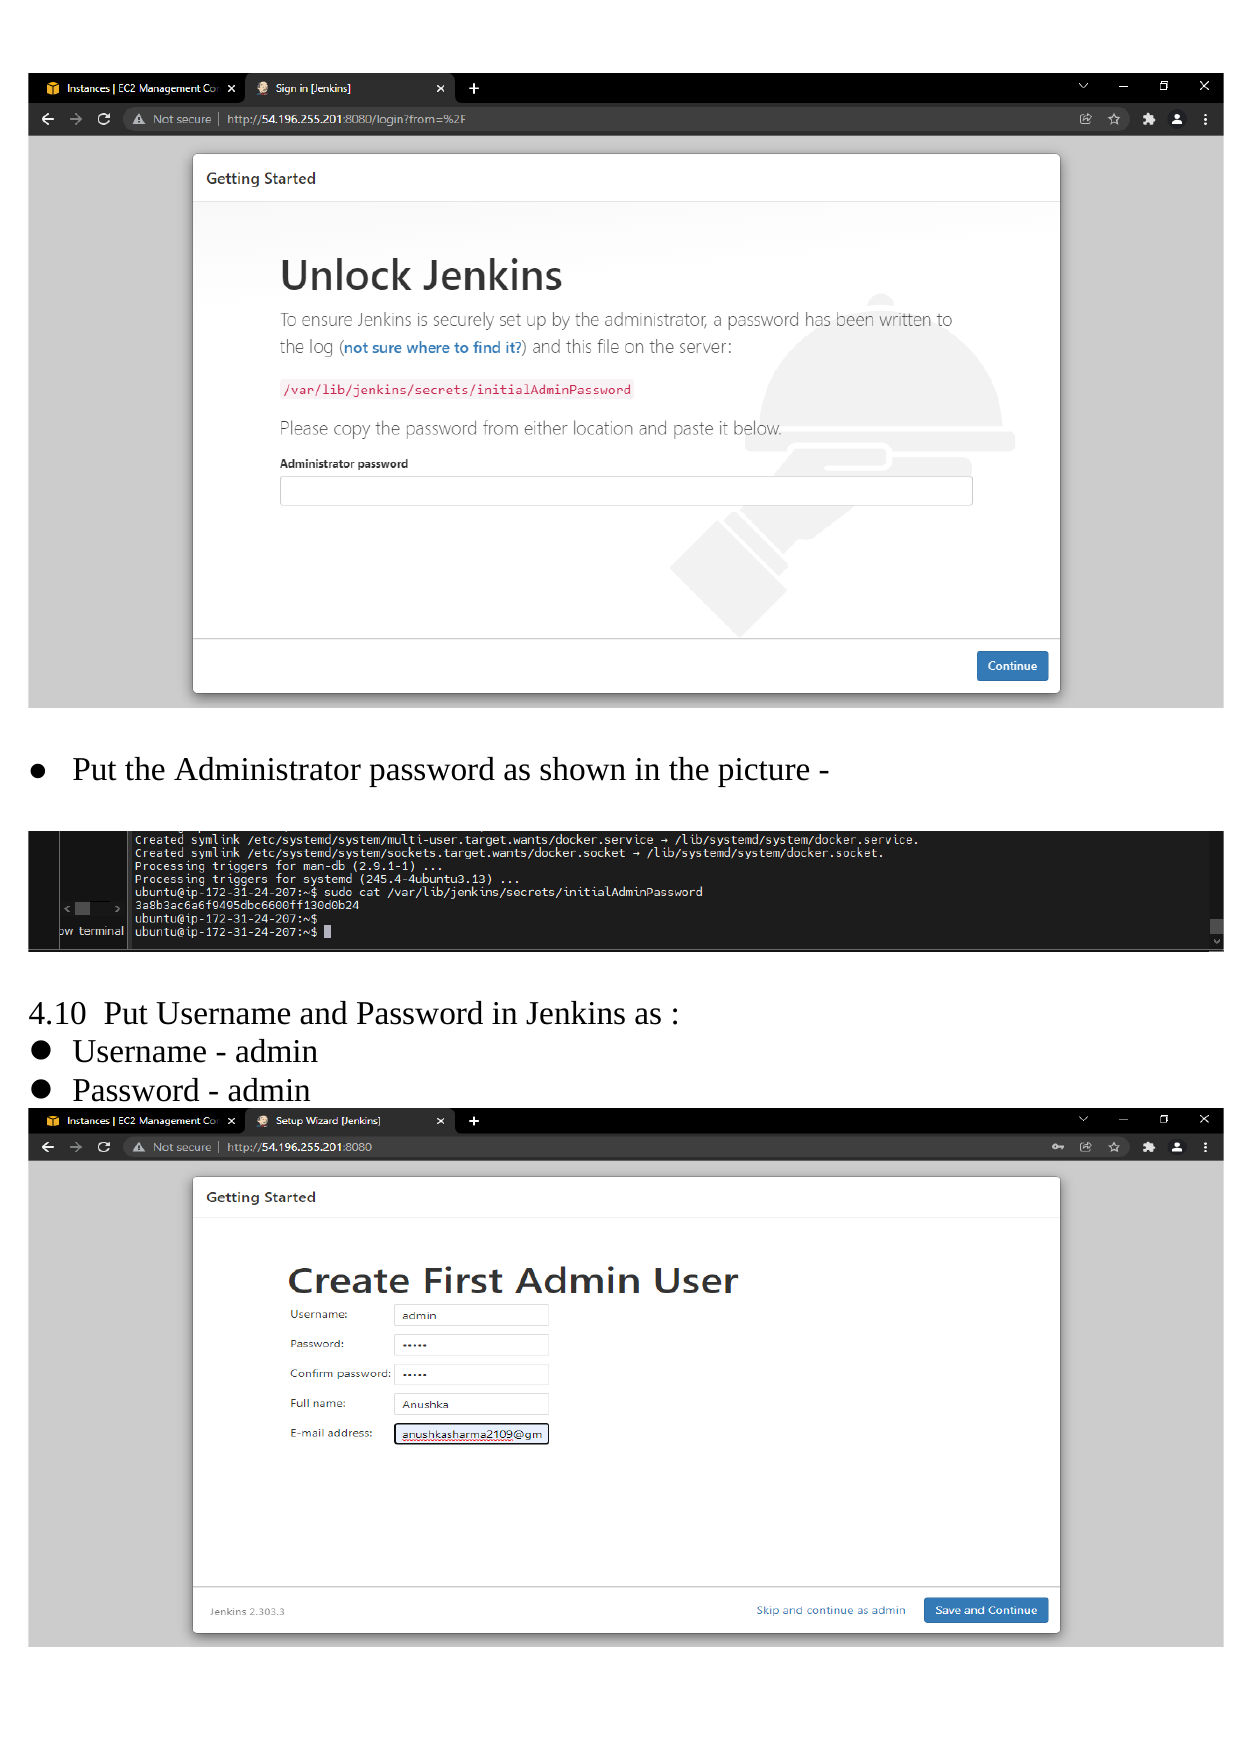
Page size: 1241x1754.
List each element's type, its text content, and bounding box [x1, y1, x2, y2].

list Username - admin [28, 1032, 1224, 1070]
list Put the Administrator password as shown in the picture - [28, 749, 1224, 787]
picture [28, 831, 1224, 952]
picture [28, 1108, 1224, 1647]
picture [28, 73, 1224, 708]
text 4.10 Put Username and Password in Jenkins as : [28, 993, 1224, 1032]
list Password - admin [28, 1070, 1224, 1108]
